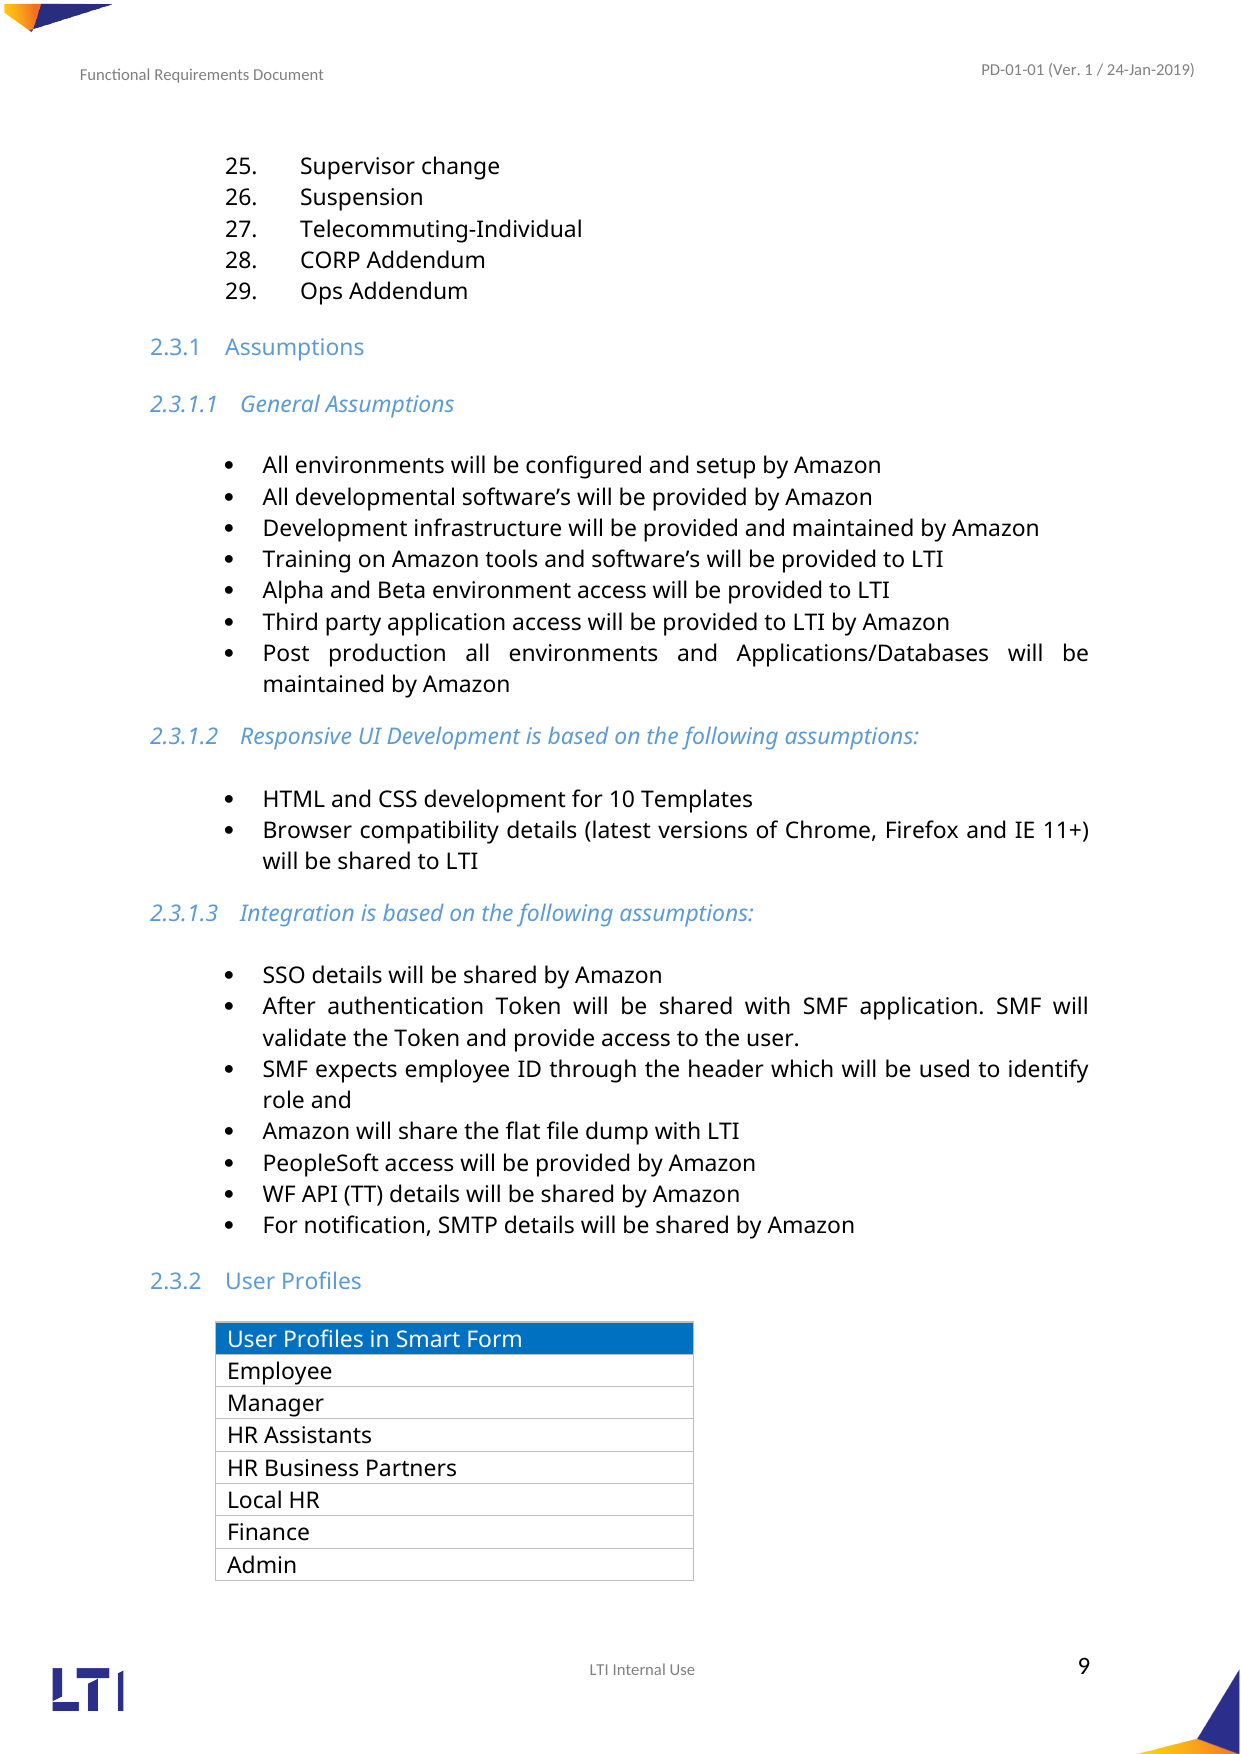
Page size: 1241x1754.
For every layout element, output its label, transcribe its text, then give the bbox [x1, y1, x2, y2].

list For notification, SMTP details will be shared by Amazon [225, 1209, 1090, 1240]
list HTML and CSS development for 10 Templates [225, 783, 1090, 814]
list CORP Addendum [225, 244, 1090, 275]
list WF API (TT) details will be shared by Amazon [225, 1178, 1090, 1209]
table_header User Profiles in Smart Form [216, 1323, 693, 1354]
picture [52, 1668, 124, 1711]
list Ops Addendum [225, 275, 1090, 306]
table_cell HR Business Partners [216, 1452, 693, 1483]
table_cell Local HR [216, 1484, 693, 1515]
list Telecommuting-Individual [225, 212, 1090, 244]
subtitle Assumptions [150, 331, 1090, 362]
list After authentication Token will be shared with SMF application. SMF will validate the Token and provide access to the user. [225, 990, 1090, 1053]
list Amazon will share the flat file dump with LTI [225, 1115, 1090, 1146]
list SMF expects employee ID through the header which will be used to identify role and [225, 1053, 1090, 1115]
subtitle Integration is based on the following assumptions: [150, 897, 1090, 928]
list Browser compatibility details (latest versions of Chrome, Firefox and IE 11+) will be shared to LTI [225, 814, 1090, 876]
list Suspension [225, 181, 1090, 212]
list SSO details will be shared by Amazon [225, 959, 1090, 990]
list Post production all environments and Applications/Databases will be maintained by Amazon [225, 637, 1090, 699]
picture [1134, 1670, 1241, 1754]
subtitle Responsive UI Development is based on the following assumptions: [150, 720, 1090, 751]
list Supervisor change [225, 150, 1090, 181]
list Third party application access will be provided to LTI by Amazon [225, 606, 1090, 637]
list All environments will be configured and setup by Amazon [225, 449, 1090, 481]
list PeopleSoft access will be provided by Amazon [225, 1146, 1090, 1178]
list Alpha and Beta environment access will be provided to LTI [225, 574, 1090, 606]
list Development infrastructure will be provided and maintained by Amazon [225, 512, 1090, 543]
table_cell Admin [216, 1549, 693, 1580]
list All developmental software’s will be provided by Amazon [225, 481, 1090, 512]
table_cell Manager [216, 1387, 693, 1418]
subtitle User Profiles [150, 1265, 1090, 1296]
subtitle General Assumptions [150, 387, 1090, 419]
table_cell HR Assistants [216, 1419, 693, 1451]
list Training on Amazon tools and software’s will be provided to LTI [225, 543, 1090, 574]
table_cell Finance [216, 1516, 693, 1547]
picture [4, 0, 113, 100]
table_cell Employee [216, 1355, 693, 1386]
